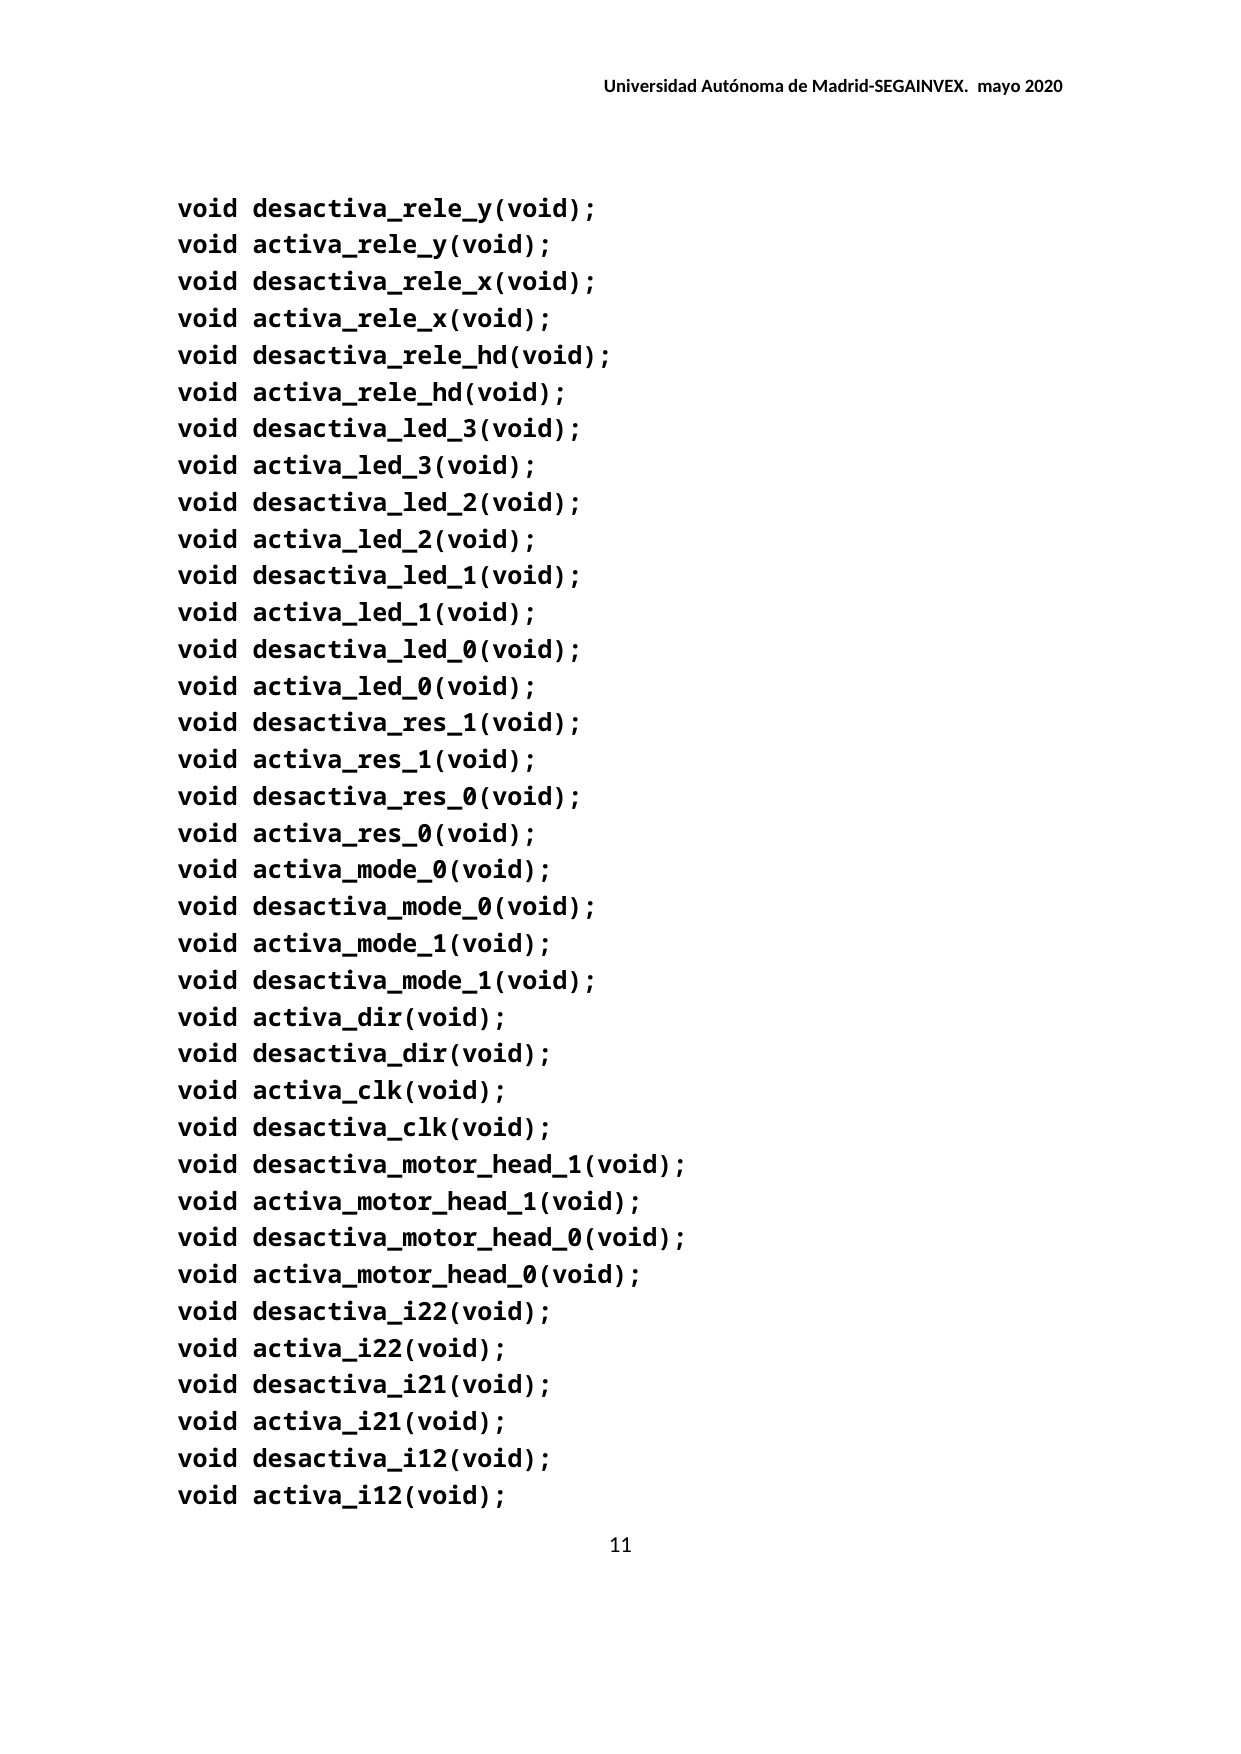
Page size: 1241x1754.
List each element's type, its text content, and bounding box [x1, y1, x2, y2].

text void desactiva_i22(void); [177, 1293, 1063, 1327]
text void activa_led_1(void); [177, 595, 1063, 629]
text void desactiva_motor_head_1(void); [177, 1146, 1063, 1180]
text void activa_i12(void); [177, 1477, 1063, 1511]
text void activa_mode_0(void); [177, 852, 1063, 886]
text void activa_led_3(void); [177, 448, 1063, 482]
text void desactiva_clk(void); [177, 1109, 1063, 1144]
text void activa_res_0(void); [177, 815, 1063, 849]
text void desactiva_i21(void); [177, 1367, 1063, 1401]
text void activa_mode_1(void); [177, 926, 1063, 960]
text void activa_i22(void); [177, 1330, 1063, 1364]
text void desactiva_led_1(void); [177, 558, 1063, 592]
text void desactiva_led_2(void); [177, 484, 1063, 518]
text void activa_motor_head_1(void); [177, 1183, 1063, 1217]
text void activa_res_1(void); [177, 742, 1063, 776]
text void desactiva_led_0(void); [177, 632, 1063, 666]
text void desactiva_rele_hd(void); [177, 337, 1063, 371]
text void desactiva_dir(void); [177, 1036, 1063, 1070]
text void activa_clk(void); [177, 1073, 1063, 1107]
text void desactiva_res_1(void); [177, 705, 1063, 739]
text void desactiva_mode_1(void); [177, 962, 1063, 997]
text void activa_dir(void); [177, 999, 1063, 1033]
text void desactiva_led_3(void); [177, 411, 1063, 445]
text void desactiva_mode_0(void); [177, 889, 1063, 923]
text void desactiva_i12(void); [177, 1441, 1063, 1474]
text void activa_motor_head_0(void); [177, 1257, 1063, 1291]
text void activa_rele_hd(void); [177, 374, 1063, 408]
text void desactiva_rele_y(void); [177, 190, 1063, 224]
text void activa_led_2(void); [177, 521, 1063, 555]
text void activa_led_0(void); [177, 668, 1063, 702]
text void desactiva_rele_x(void); [177, 264, 1063, 298]
text void activa_i21(void); [177, 1404, 1063, 1438]
text void desactiva_res_0(void); [177, 779, 1063, 813]
text void desactiva_motor_head_0(void); [177, 1220, 1063, 1254]
text void activa_rele_y(void); [177, 227, 1063, 261]
text void activa_rele_x(void); [177, 301, 1063, 335]
